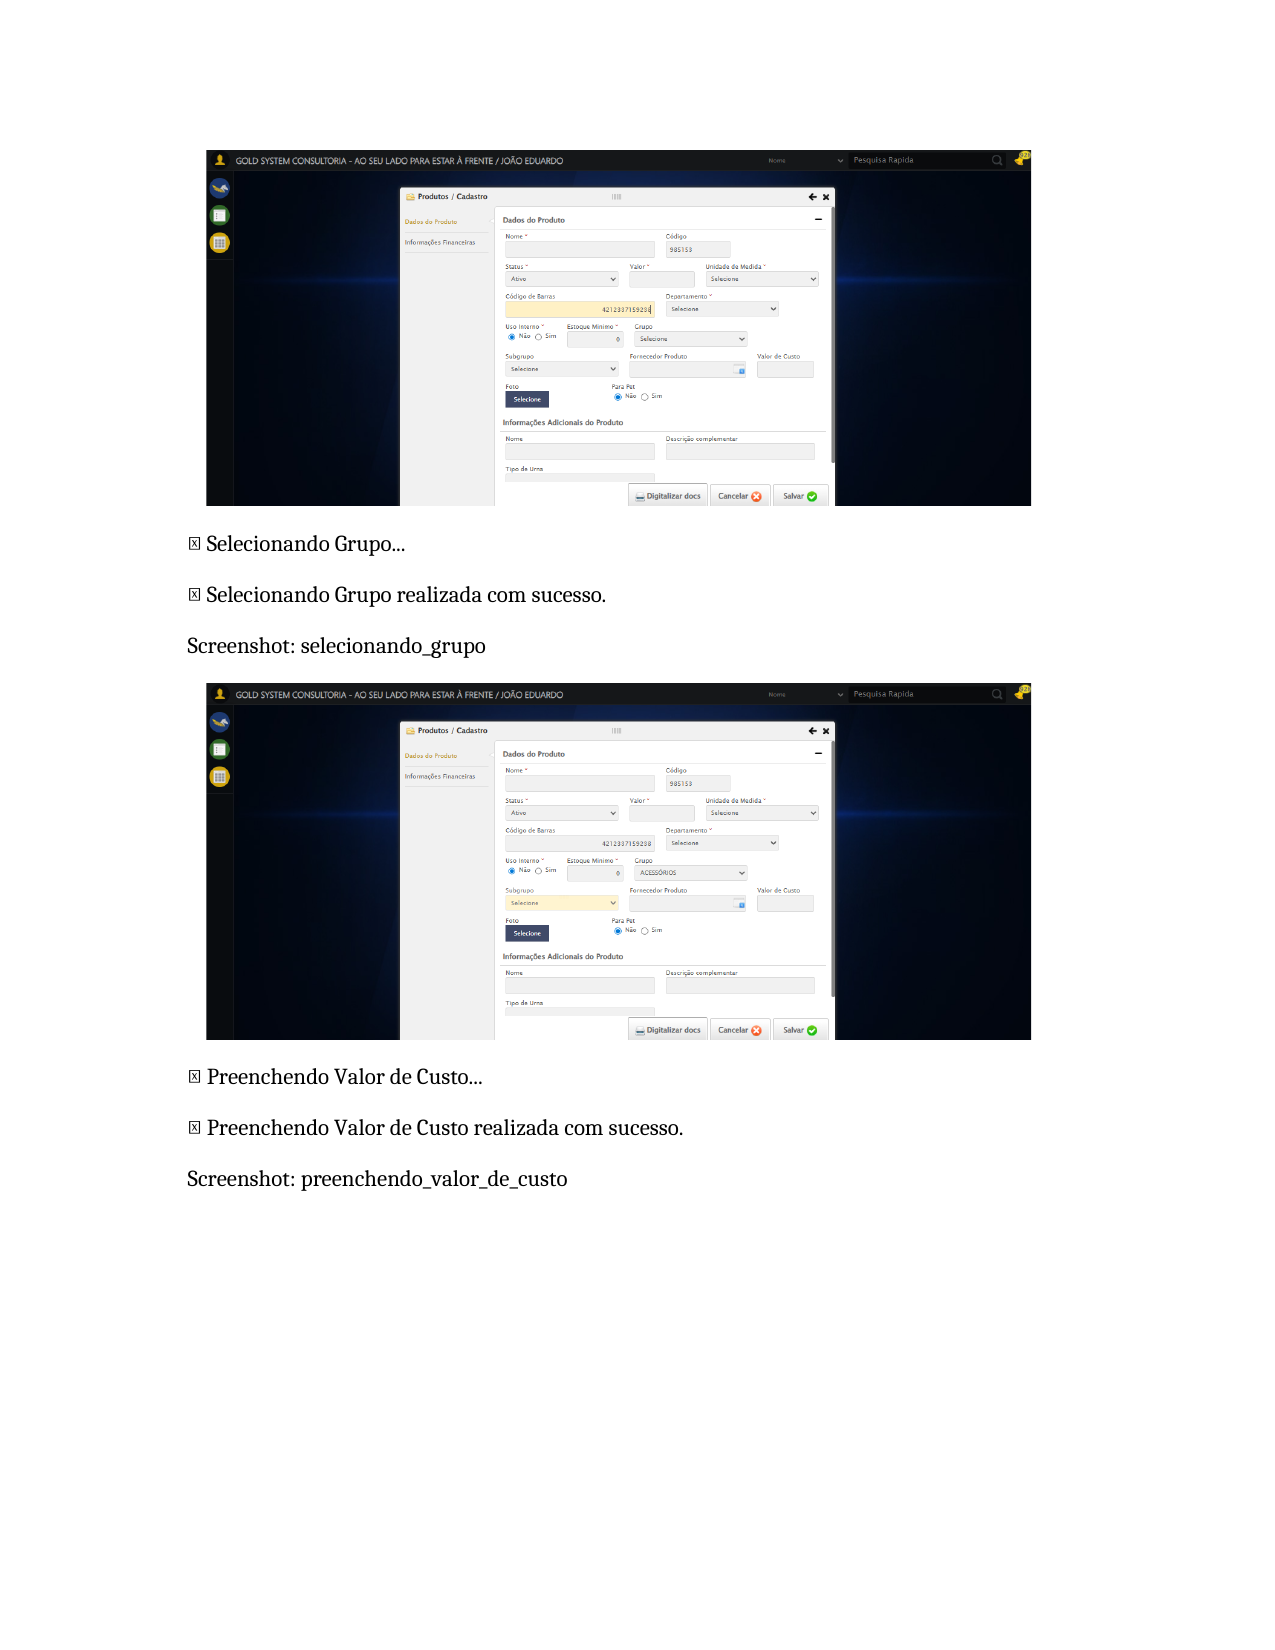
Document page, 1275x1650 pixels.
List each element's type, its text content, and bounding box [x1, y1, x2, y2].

picture [206, 150, 1032, 506]
text 🔄 Preenchendo Valor de Custo... [187, 1064, 1087, 1090]
text ✅ Preenchendo Valor de Custo realizada com sucesso. [187, 1115, 1087, 1141]
text ✅ Selecionando Grupo realizada com sucesso. [187, 581, 1087, 608]
text Screenshot: preenchendo_valor_de_custo [187, 1166, 1087, 1192]
text 🔄 Selecionando Grupo... [187, 530, 1087, 557]
text Screenshot: selecionando_grupo [187, 632, 1087, 659]
picture [206, 683, 1032, 1040]
